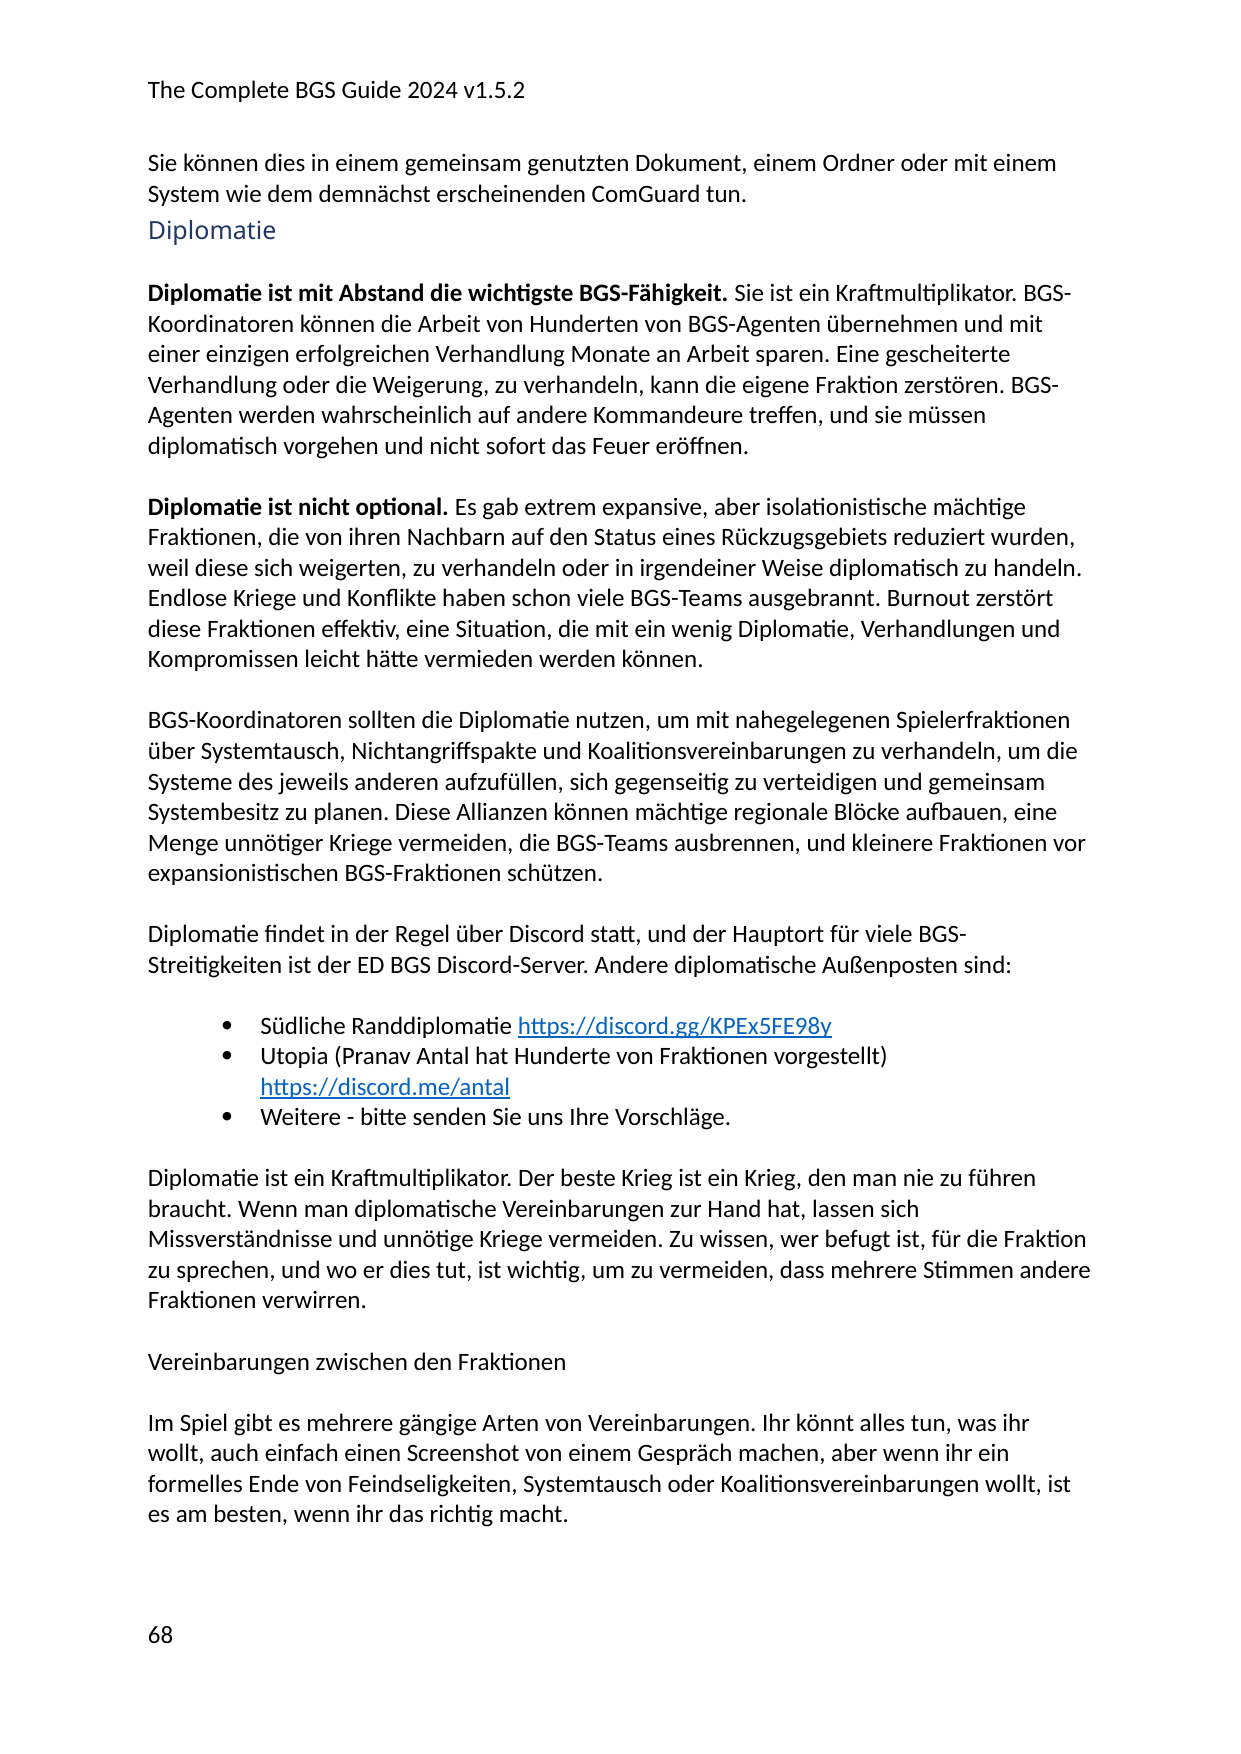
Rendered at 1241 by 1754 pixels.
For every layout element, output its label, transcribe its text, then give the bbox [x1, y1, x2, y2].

text Im Spiel gibt es mehrere gängige Arten von Vereinbarungen. Ihr könnt alles tun, was ihr wollt, auch einfach einen Screenshot von einem Gespräch machen, aber wenn ihr ein formelles Ende von Feindseligkeiten, Systemtausch oder Koalitionsvereinbarungen wollt, ist es am besten, wenn ihr das richtig macht. [148, 1407, 1093, 1529]
text Vereinbarungen zwischen den Fraktionen [148, 1346, 1093, 1376]
subtitle Diplomatie [148, 213, 1093, 247]
text Diplomatie ist mit Abstand die wichtigste BGS-Fähigkeit. Sie ist ein Kraftmultiplikator. BGS-Koordinatoren können die Arbeit von Hunderten von BGS-Agenten übernehmen und mit einer einzigen erfolgreichen Verhandlung Monate an Arbeit sparen. Eine gescheiterte Verhandlung oder die Weigerung, zu verhandeln, kann die eigene Fraktion zerstören. BGS-Agenten werden wahrscheinlich auf andere Kommandeure treffen, und sie müssen diplomatisch vorgehen und nicht sofort das Feuer eröffnen. [148, 277, 1093, 461]
text BGS-Koordinatoren sollten die Diplomatie nutzen, um mit nahegelegenen Spielerfraktionen über Systemtausch, Nichtangriffspakte und Koalitionsvereinbarungen zu verhandeln, um die Systeme des jeweils anderen aufzufüllen, sich gegenseitig zu verteidigen und gemeinsam Systembesitz zu planen. Diese Allianzen können mächtige regionale Blöcke aufbauen, eine Menge unnötiger Kriege vermeiden, die BGS-Teams ausbrennen, und kleinere Fraktionen vor expansionistischen BGS-Fraktionen schützen. [148, 705, 1093, 888]
text Diplomatie ist nicht optional. Es gab extrem expansive, aber isolationistische mächtige Fraktionen, die von ihren Nachbarn auf den Status eines Rückzugsgebiets reduziert wurden, weil diese sich weigerten, zu verhandeln oder in irgendeiner Weise diplomatisch zu handeln. Endlose Kriege und Konflikte haben schon viele BGS-Teams ausgebrannt. Burnout zerstört diese Fraktionen effektiv, eine Situation, die mit ein wenig Diplomatie, Verhandlungen und Kompromissen leicht hätte vermieden werden können. [148, 491, 1093, 674]
list Utopia (Pranav Antal hat Hunderte von Fraktionen vorgestellt) https://discord.me/antal [223, 1040, 1093, 1101]
text Sie können dies in einem gemeinsam genutzten Dokument, einem Ordner oder mit einem System wie dem demnächst erscheinenden ComGuard tun. [148, 148, 1093, 209]
list Südliche Randdiplomatie https://discord.gg/KPEx5FE98y [223, 1010, 1093, 1040]
text Diplomatie findet in der Regel über Discord statt, und der Hauptort für viele BGS-Streitigkeiten ist der ED BGS Discord-Server. Andere diplomatische Außenposten sind: [148, 918, 1093, 979]
list Weitere - bitte senden Sie uns Ihre Vorschläge. [223, 1101, 1093, 1132]
text Diplomatie ist ein Kraftmultiplikator. Der beste Krieg ist ein Krieg, den man nie zu führen braucht. Wenn man diplomatische Vereinbarungen zur Hand hat, lassen sich Missverständnisse und unnötige Kriege vermeiden. Zu wissen, wer befugt ist, für die Fraktion zu sprechen, und wo er dies tut, ist wichtig, um zu vermeiden, dass mehrere Stimmen andere Fraktionen verwirren. [148, 1162, 1093, 1315]
